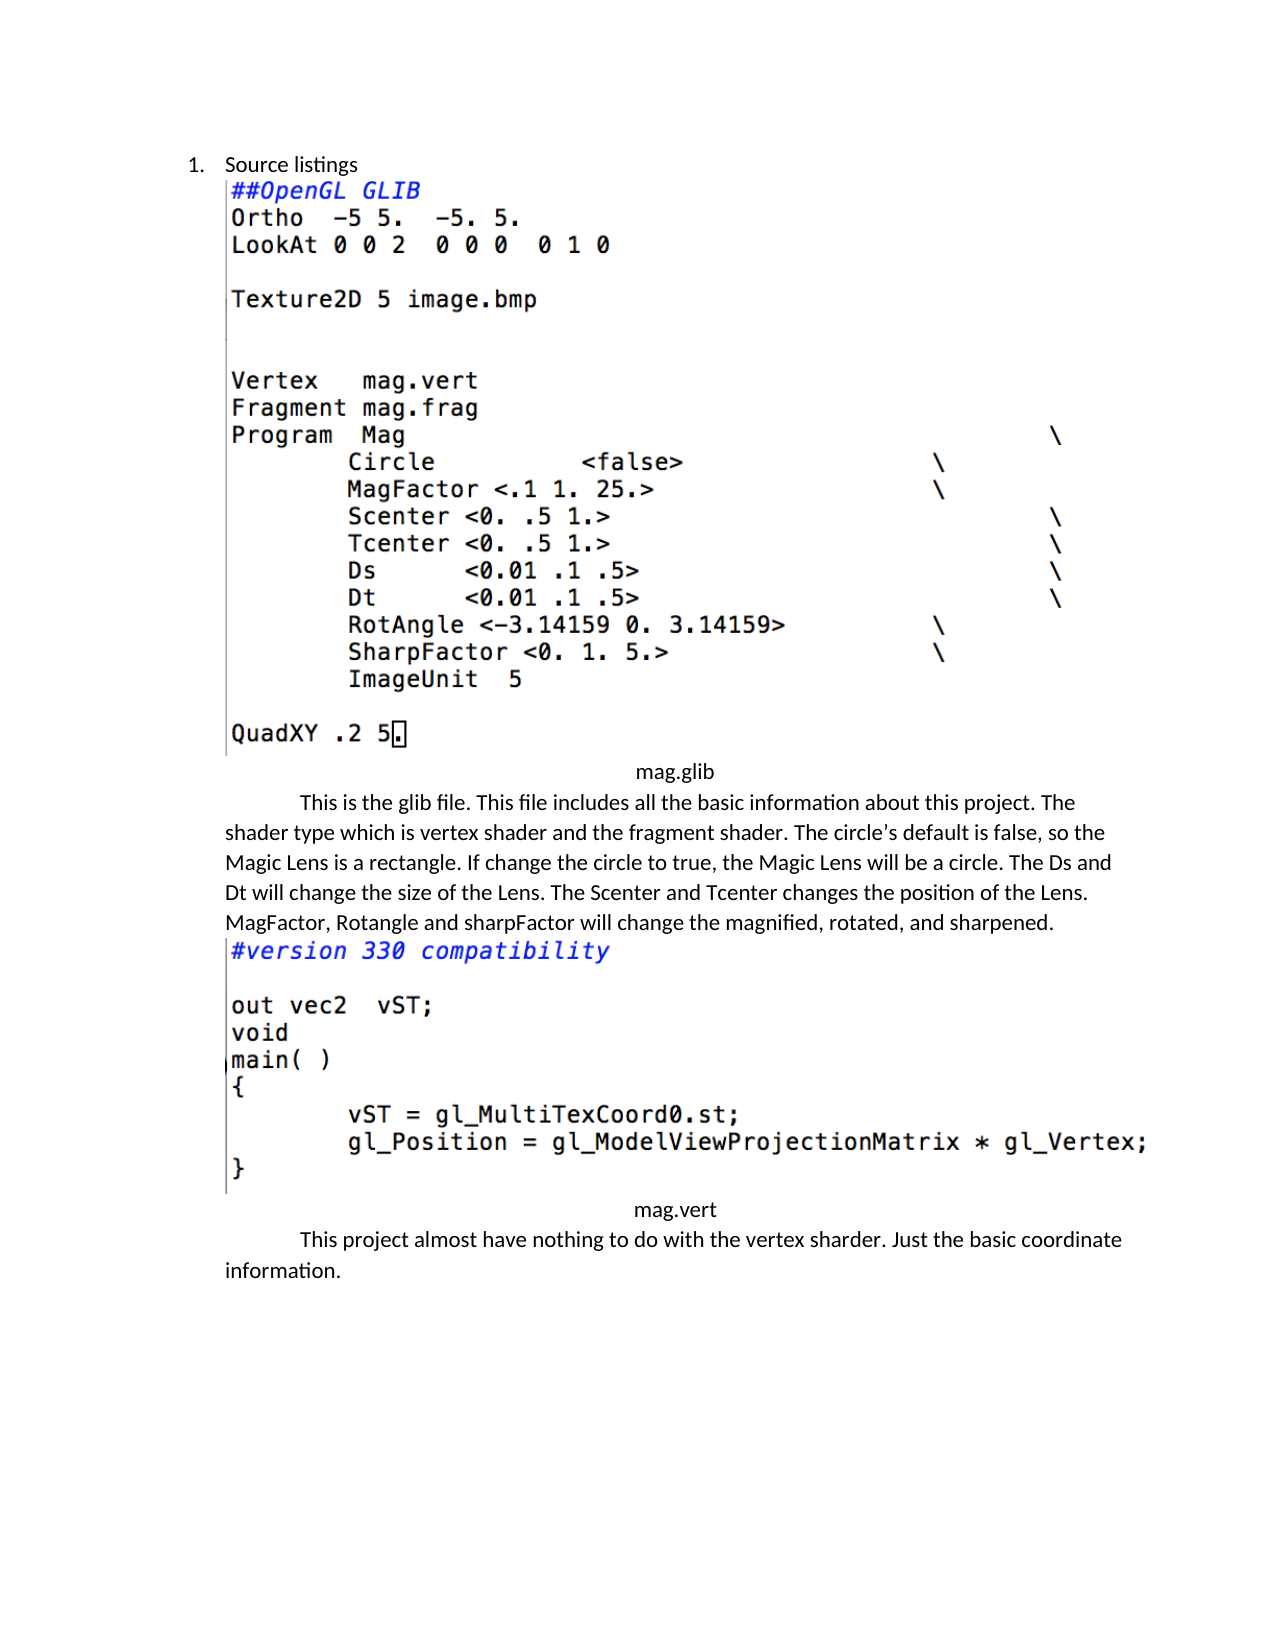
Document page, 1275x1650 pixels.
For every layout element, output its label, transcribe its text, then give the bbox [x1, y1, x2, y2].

list mag.vert [225, 1195, 1125, 1223]
list This is the glib file. This file includes all the basic information about this project. The shader type which is vertex shader and the fragment shader. The circle’s default is false, so the Magic Lens is a rectangle. If change the circle to true, the Magic Lens will be a circle. The Ds and Dt will change the size of the Lens. The Scenter and Tcenter changes the position of the Lens. MagFactor, Rotangle and sharpFactor will change the magnified, rotated, and sharpened. [225, 788, 1125, 936]
picture [225, 180, 1100, 756]
list This project almost have nothing to do with the vertex sharder. Just the basic coordinate information. [225, 1226, 1125, 1284]
list mag.glib [225, 757, 1125, 785]
list Source listings [187, 150, 1125, 178]
picture [225, 938, 1173, 1194]
